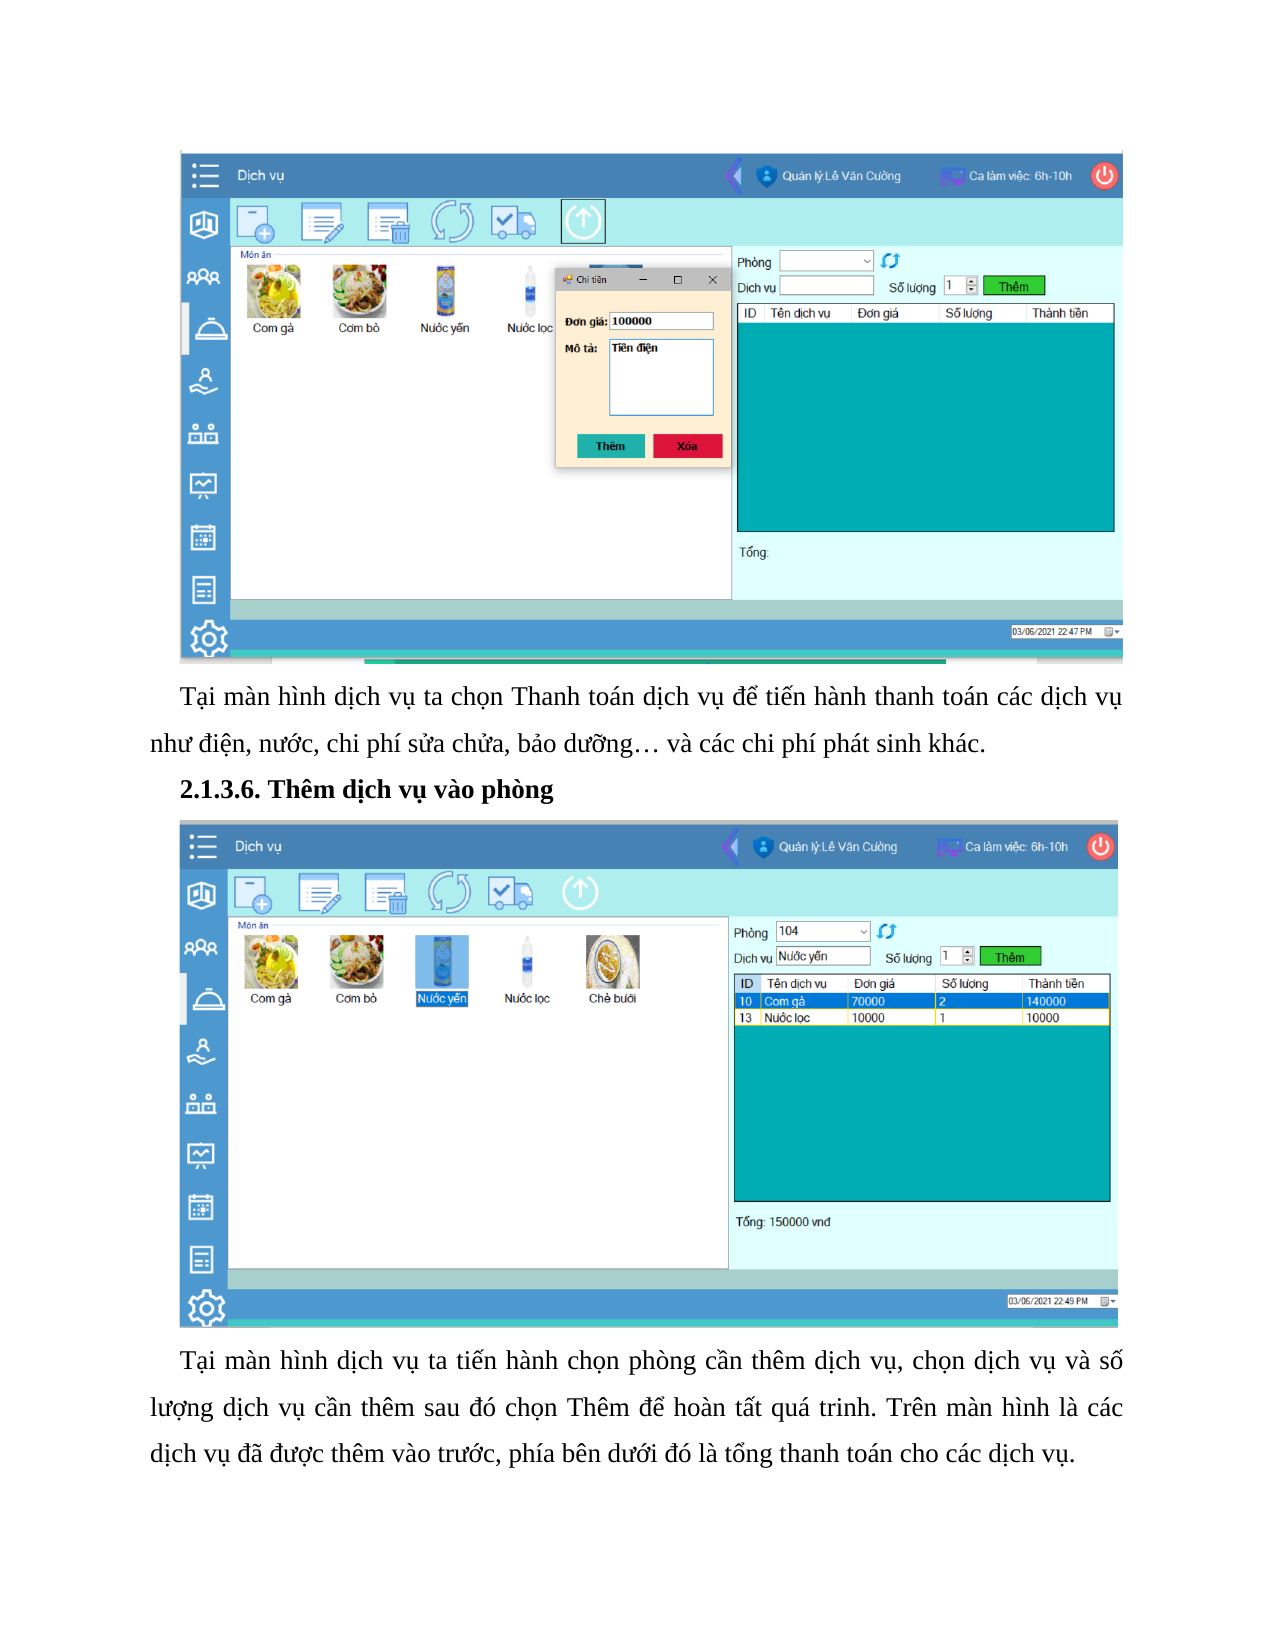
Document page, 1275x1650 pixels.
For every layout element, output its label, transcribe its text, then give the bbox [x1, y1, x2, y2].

picture [179, 820, 1118, 1328]
list Tại màn hình dịch vụ ta tiến hành chọn phòng cần thêm dịch vụ, chọn dịch vụ và số lượng dịch vụ cần thêm sau đó chọn Thêm để hoàn tất quá trinh. Trên màn hình là các dịch vụ đã được thêm vào trước, phía bên dưới đó là tổng thanh toán cho các dịch vụ. [150, 1344, 1125, 1468]
list Tại màn hình dịch vụ ta chọn Thanh toán dịch vụ để tiến hành thanh toán các dịch vụ như điện, nước, chi phí sửa chửa, bảo dưỡng… và các chi phí phát sinh khác. [150, 680, 1125, 758]
list 2.1.3.6. Thêm dịch vụ vào phòng [179, 774, 1125, 805]
picture [179, 150, 1123, 664]
